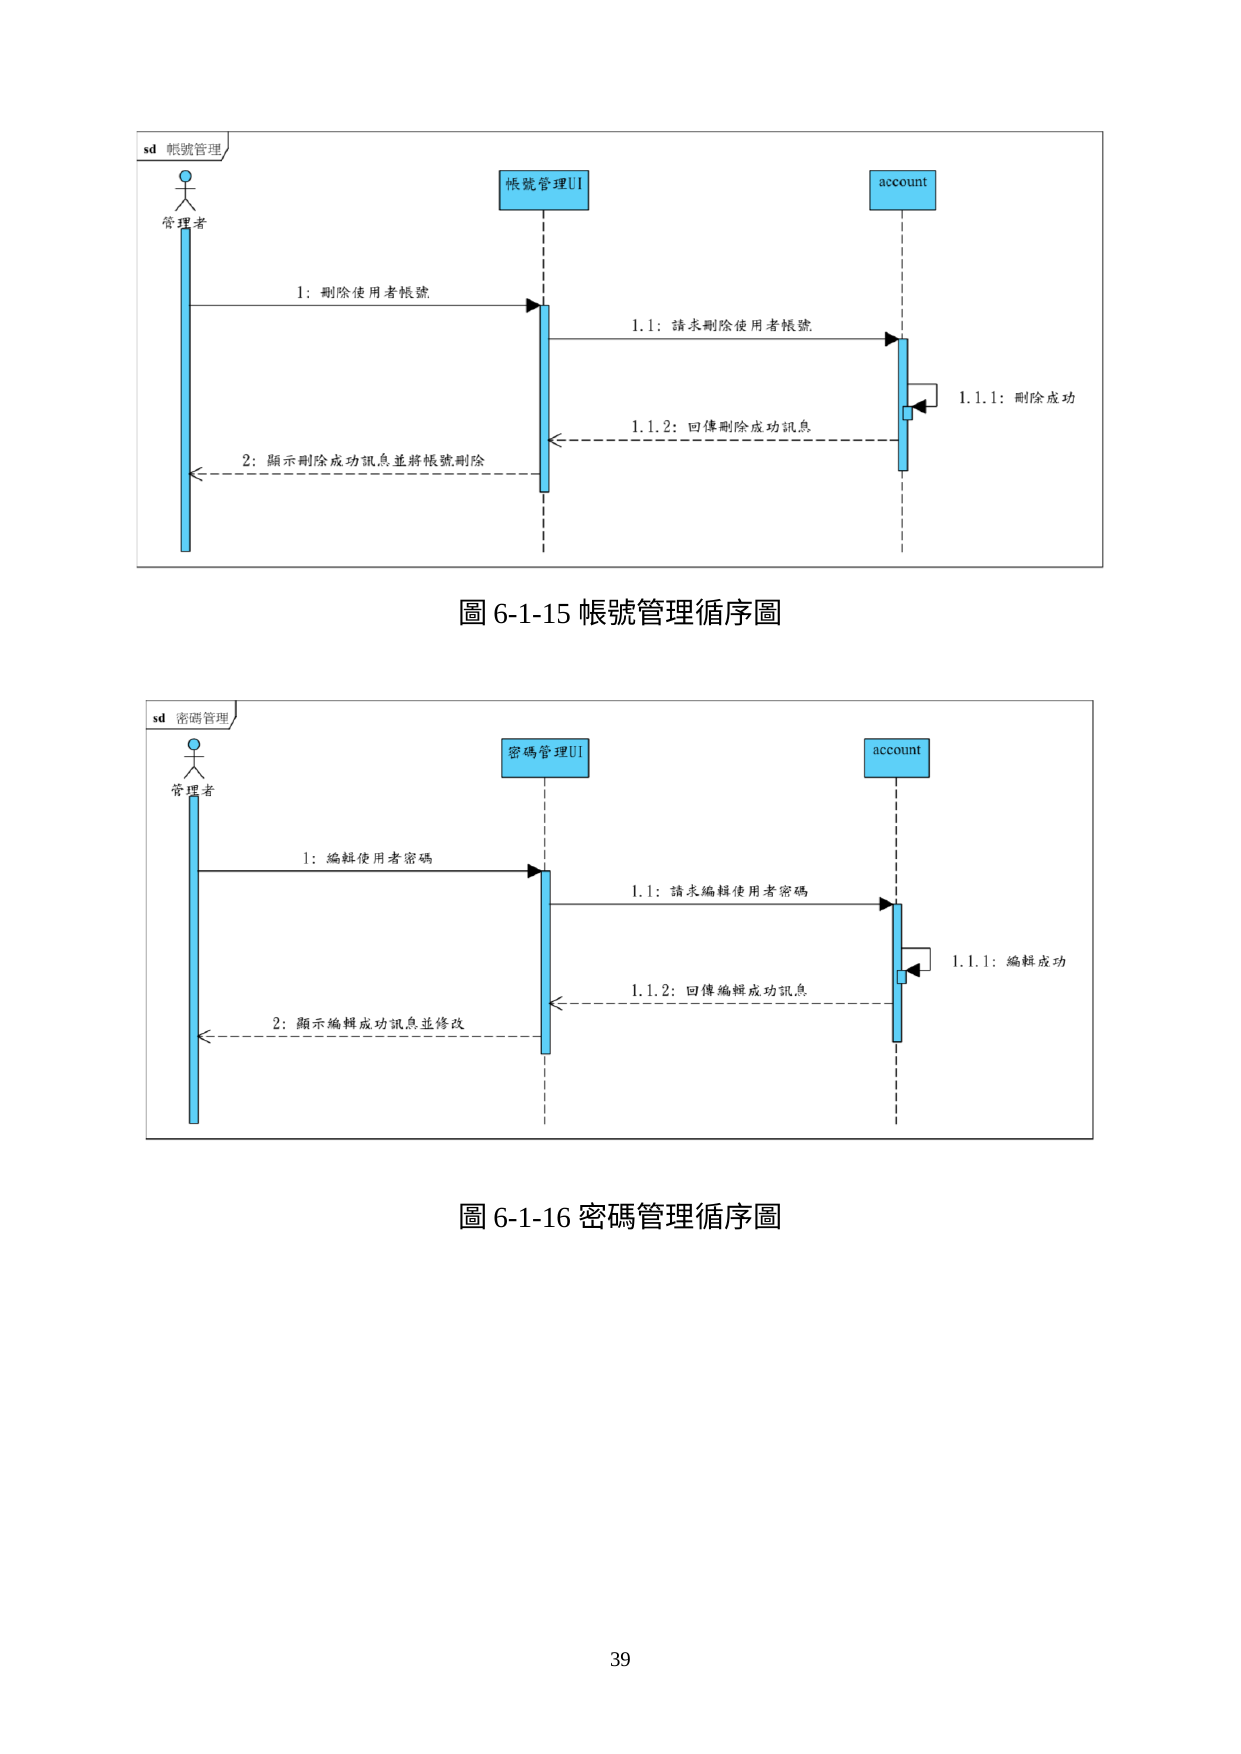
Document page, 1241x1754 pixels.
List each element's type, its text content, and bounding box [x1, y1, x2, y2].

picture [130, 127, 1110, 574]
text 圖6-1-16 密碼管理循序圖 [118, 1181, 1122, 1239]
text 圖6-1-15 帳號管理循序圖 [118, 577, 1122, 635]
picture [138, 693, 1102, 1147]
